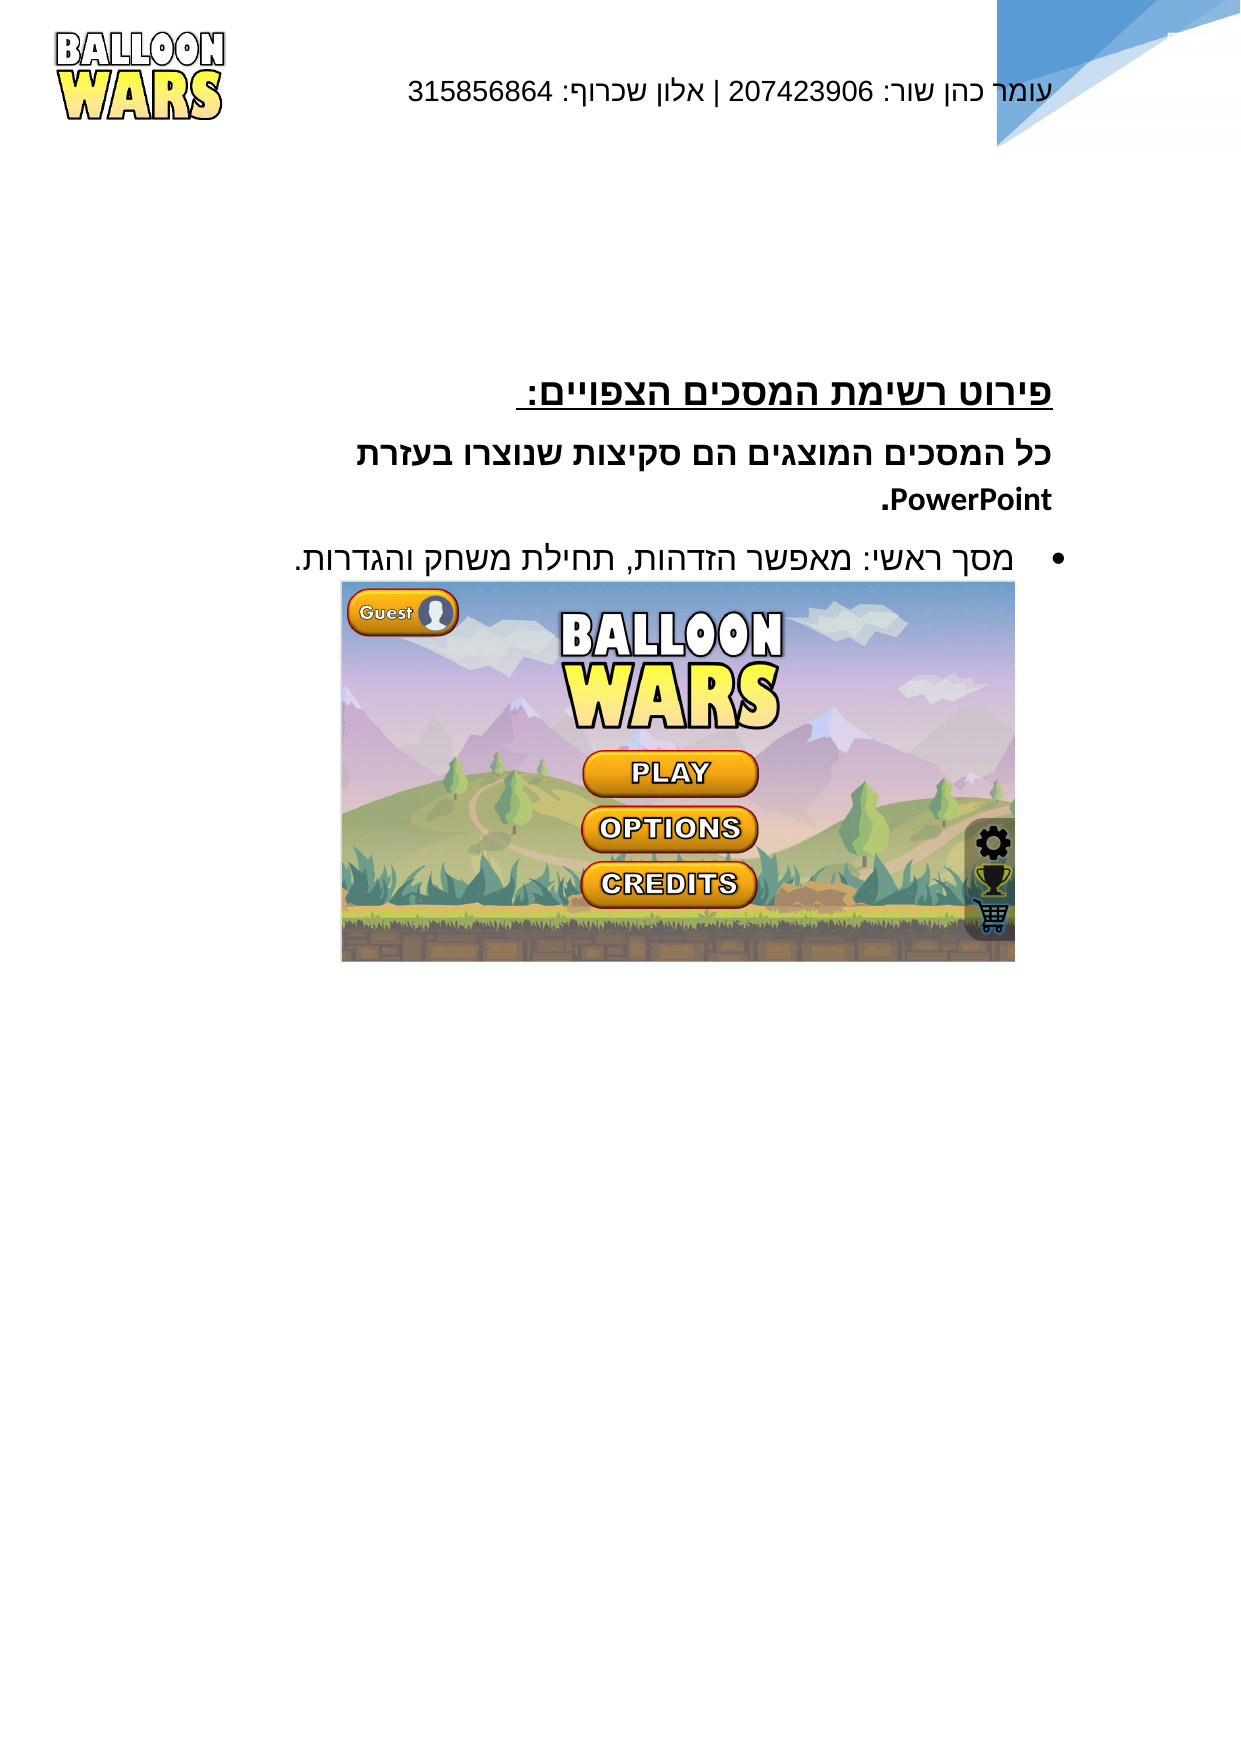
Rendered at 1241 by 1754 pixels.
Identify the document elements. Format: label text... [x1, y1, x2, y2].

picture [340, 580, 1015, 962]
text כל המסכים המוצגים הם סקיצות שנוצרו בעזרת PowerPoint. [187, 434, 1053, 519]
picture [996, 0, 1241, 149]
text פירוט רשימת המסכים הצפויים: [187, 370, 1053, 413]
list מסך ראשי: מאפשר הזדהות, תחילת משחק והגדרות. [187, 539, 1053, 578]
picture [52, 28, 227, 120]
